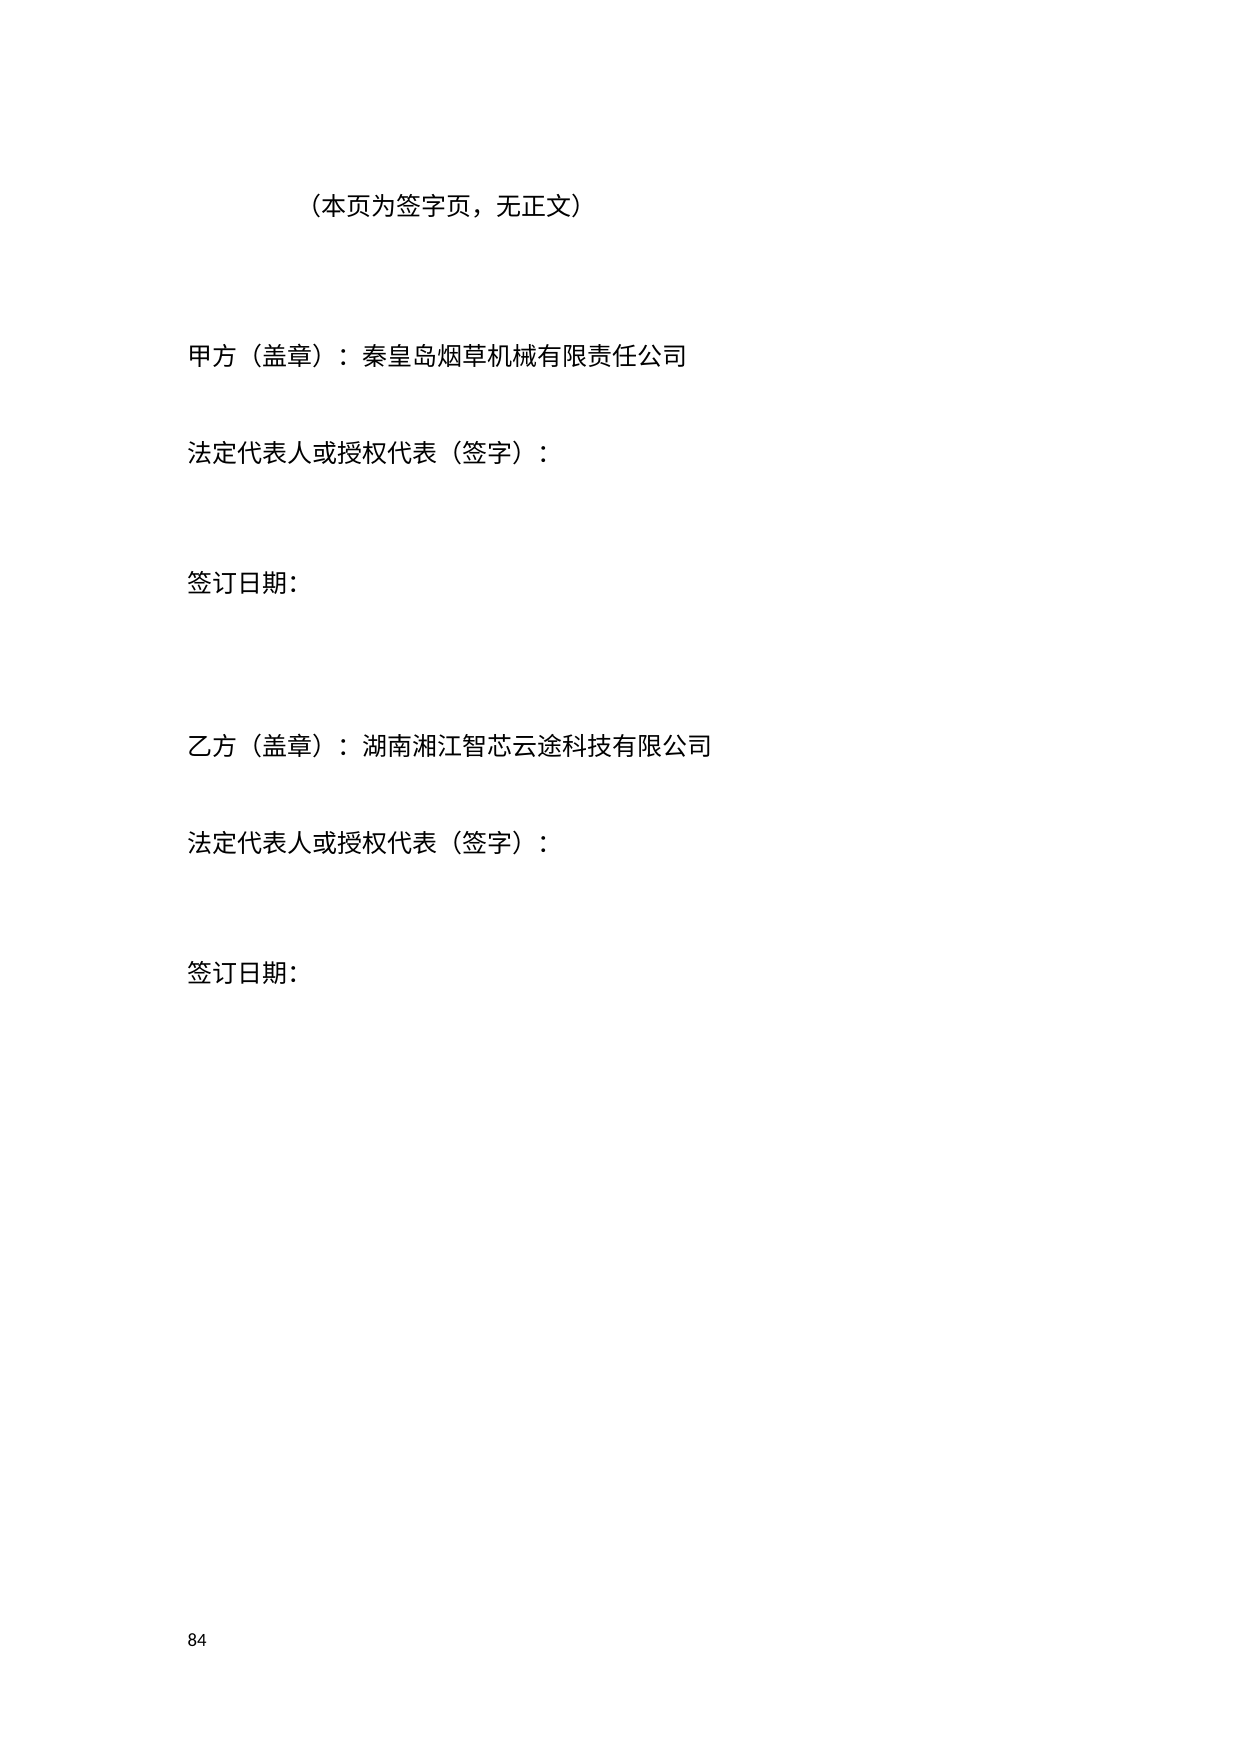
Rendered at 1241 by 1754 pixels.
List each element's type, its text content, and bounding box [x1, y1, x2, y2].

text 法定代表人或授权代表（签字）： [187, 809, 1053, 874]
text （本页为签字页，无正文） [187, 172, 1053, 237]
text 签订日期： [187, 549, 1053, 614]
text 法定代表人或授权代表（签字）： [187, 419, 1053, 484]
text 甲方（盖章）：秦皇岛烟草机械有限责任公司 [187, 322, 1053, 387]
text 乙方（盖章）：湖南湘江智芯云途科技有限公司 [187, 712, 1053, 777]
text 签订日期： [187, 939, 1053, 1004]
